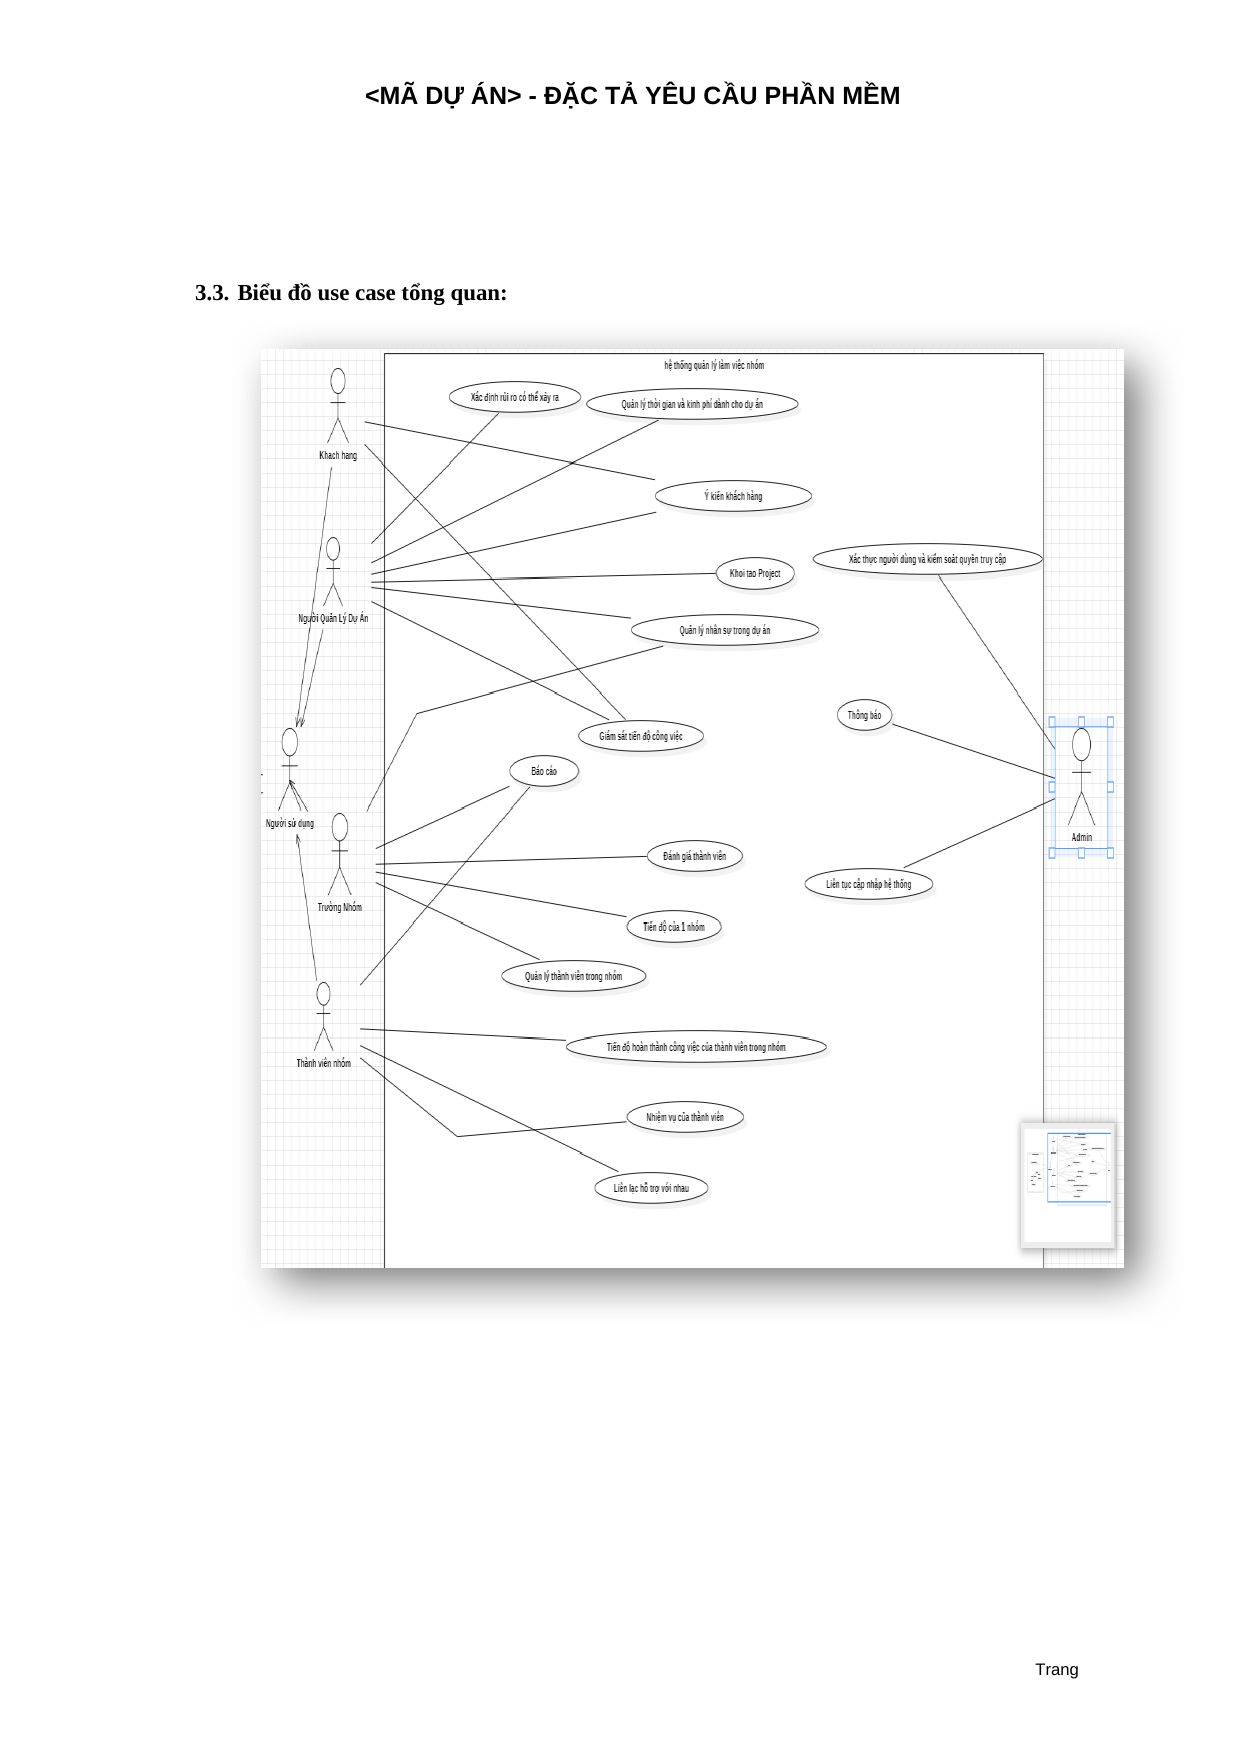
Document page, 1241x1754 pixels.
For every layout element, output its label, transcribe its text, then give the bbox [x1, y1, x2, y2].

picture [261, 349, 1124, 1268]
subtitle Biểu đồ use case tổng quan: [195, 279, 1083, 305]
